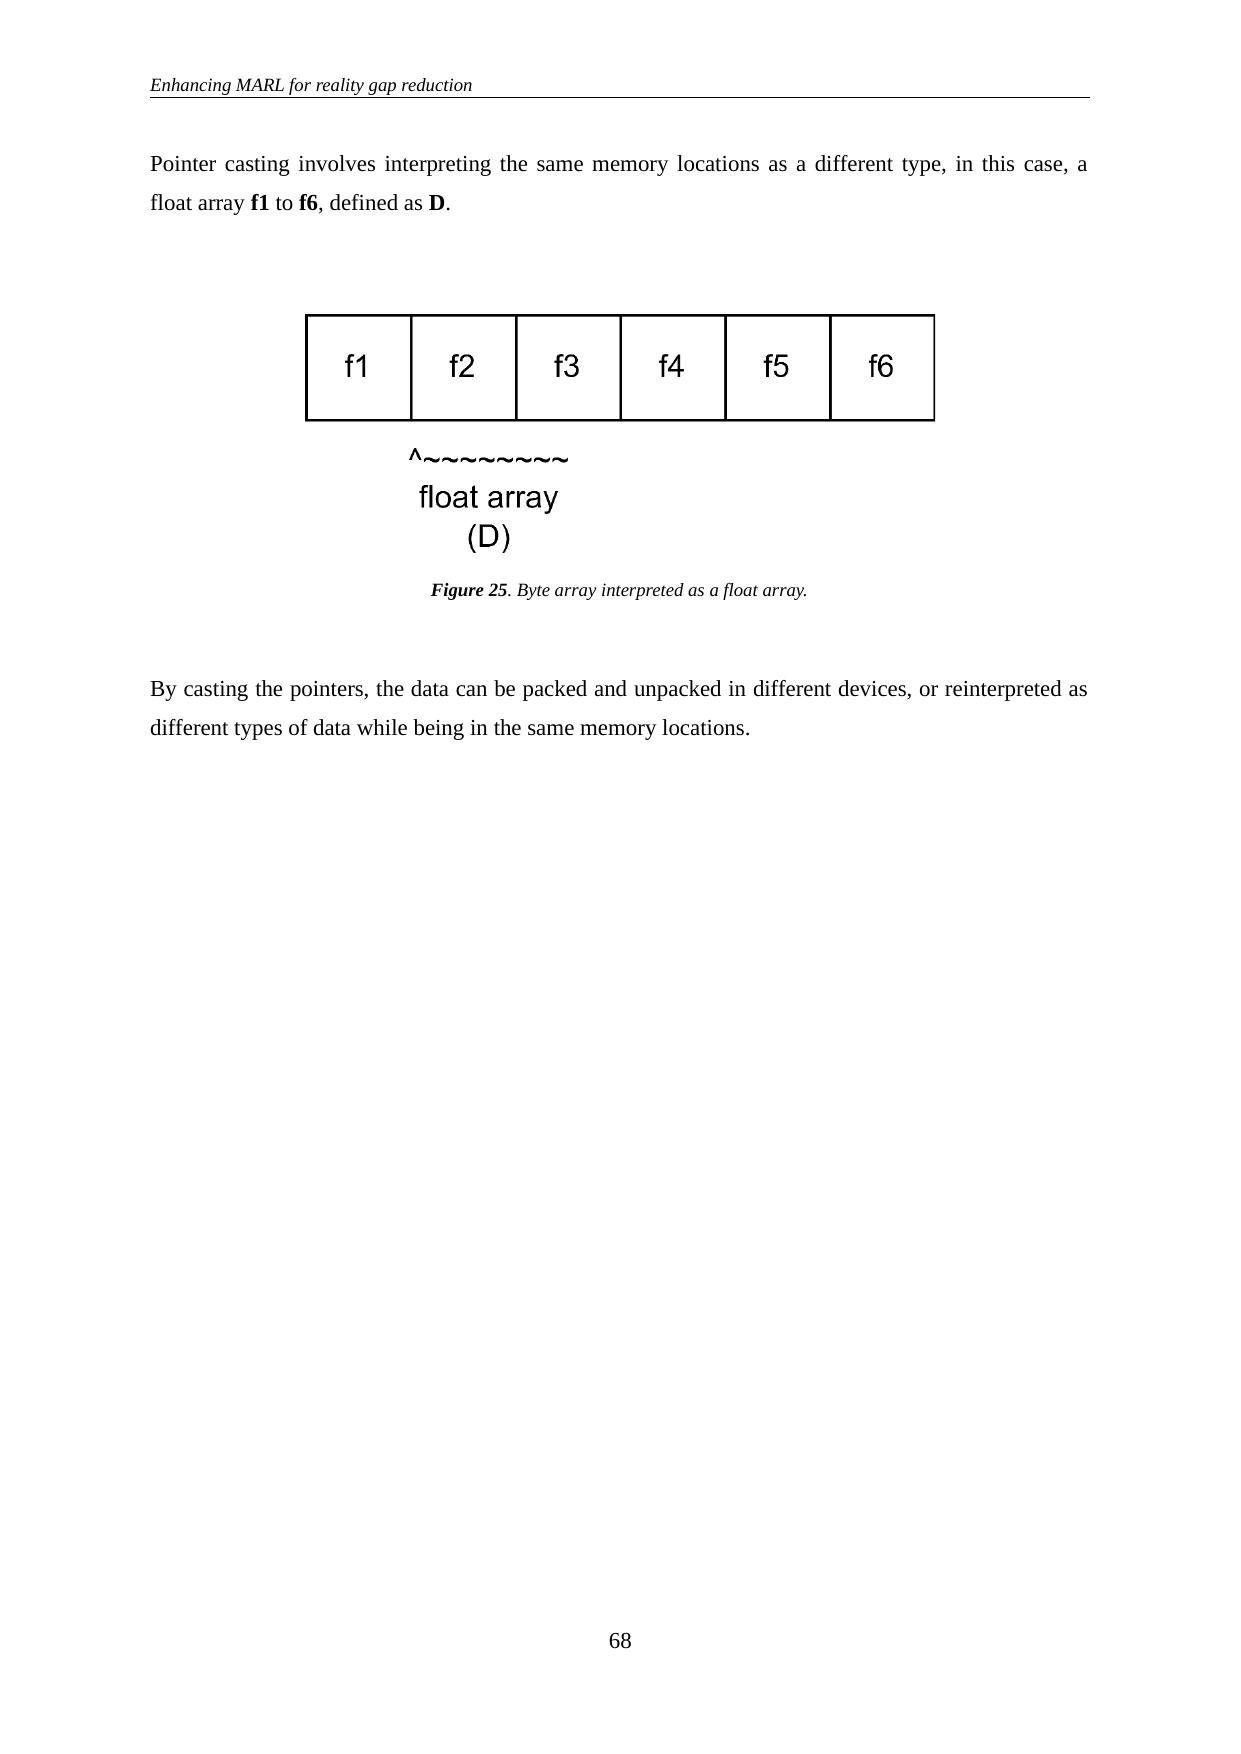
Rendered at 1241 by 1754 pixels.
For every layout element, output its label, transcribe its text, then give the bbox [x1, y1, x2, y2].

picture [305, 280, 936, 576]
text Pointer casting involves interpreting the same memory locations as a different type, in this case, a float array f1 to f6, defined as D. [150, 150, 1090, 216]
text By casting the pointers, the data can be packed and unpacked in different devices, or reinterpreted as different types of data while being in the same memory locations. [150, 674, 1090, 740]
